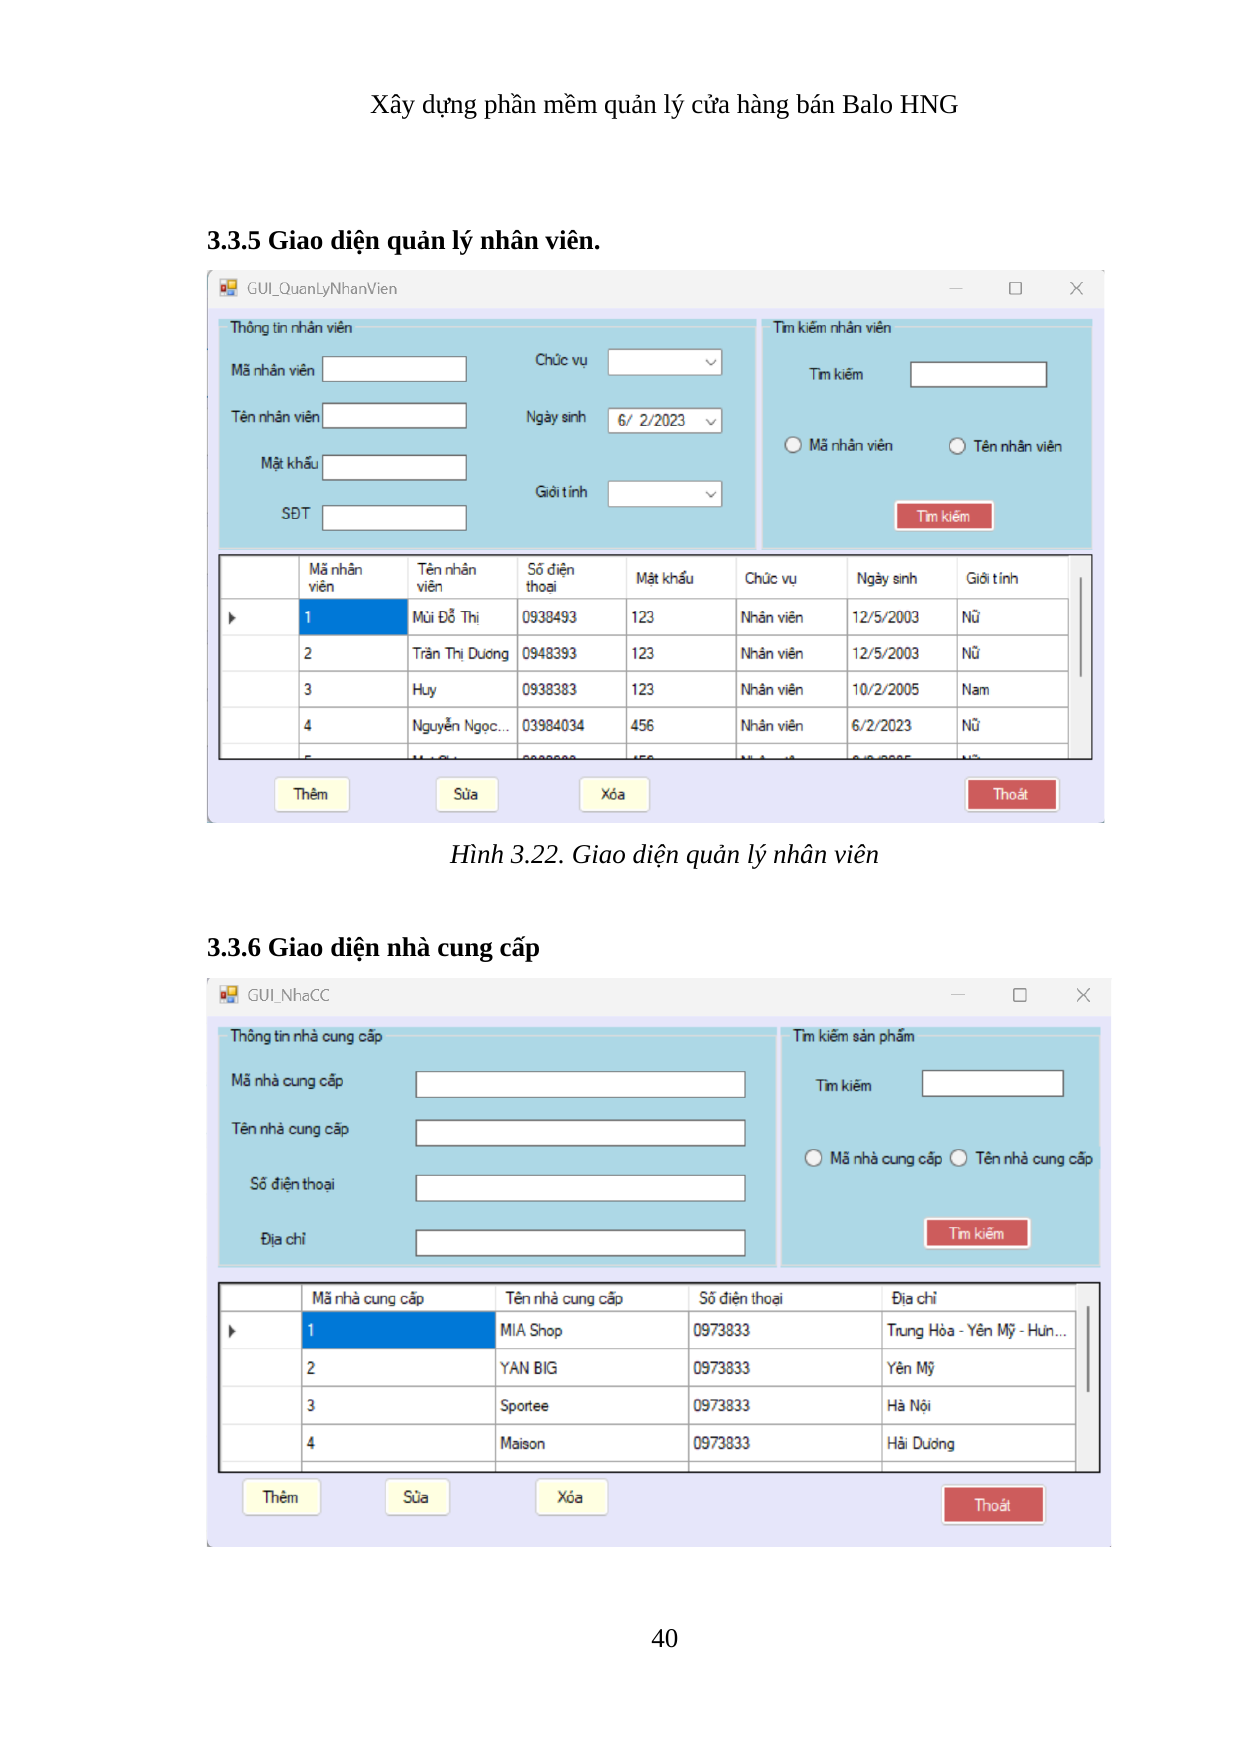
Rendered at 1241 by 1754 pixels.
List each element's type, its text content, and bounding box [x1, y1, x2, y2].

text 3.3.5 Giao diện quản lý nhân viên. [207, 224, 1122, 255]
text Hình 3.22. Giao diện quản lý nhân viên [207, 838, 1122, 869]
text 3.3.6 Giao diện nhà cung cấp [207, 931, 1122, 962]
picture [206, 978, 1112, 1547]
picture [206, 270, 1105, 823]
